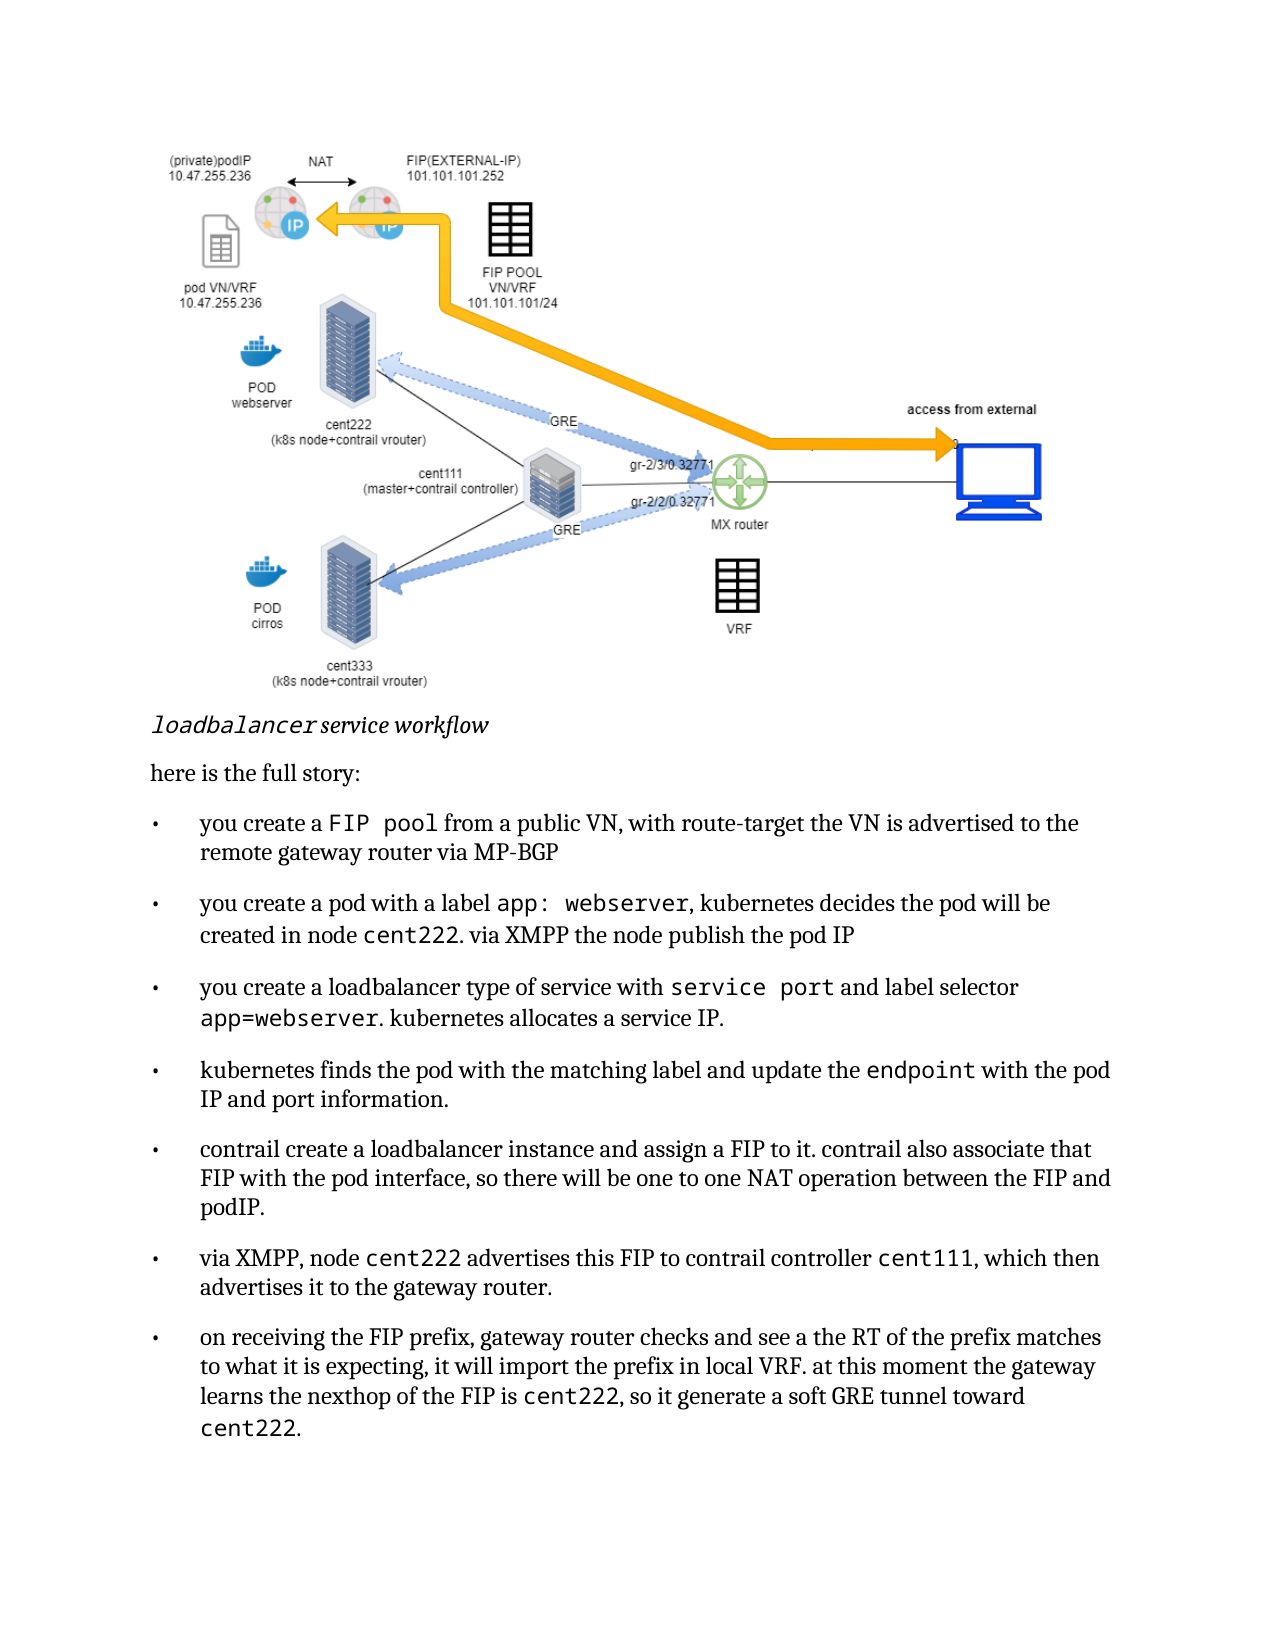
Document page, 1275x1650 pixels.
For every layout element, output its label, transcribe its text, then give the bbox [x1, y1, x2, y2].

list contrail create a loadbalancer instance and assign a FIP to it. contrail also associate that FIP with the pod interface, so there will be one to one NAT operation between the FIP and podIP. [150, 1135, 1125, 1221]
list you create a pod with a label app: webserver, kubernetes decides the pod will be created in node cent222. via XMPP the node publish the pod IP [150, 887, 1125, 950]
text loadbalancer service workflow [150, 709, 1125, 740]
list via XMPP, node cent222 advertises this FIP to contrail controller cent111, which then advertises it to the gateway router. [150, 1242, 1125, 1302]
list kubernetes finds the pod with the matching label and update the endpoint with the pod IP and port information. [150, 1054, 1125, 1114]
list on receiving the FIP prefix, gateway router checks and see a the RT of the prefix matches to what it is expecting, it will import the prefix in local VRF. at this moment the gateway learns the nexthop of the FIP is cent222, so it generate a soft GRE tunnel toward cent222. [150, 1323, 1125, 1443]
text here is the full story: [150, 759, 1125, 788]
list you create a FIP pool from a public VN, with route-target the VN is advertised to the remote gateway router via MP-BGP [150, 807, 1125, 867]
picture [168, 150, 1044, 689]
list you create a loadbalancer type of service with service port and label selector app=webserver. kubernetes allocates a service IP. [150, 971, 1125, 1033]
